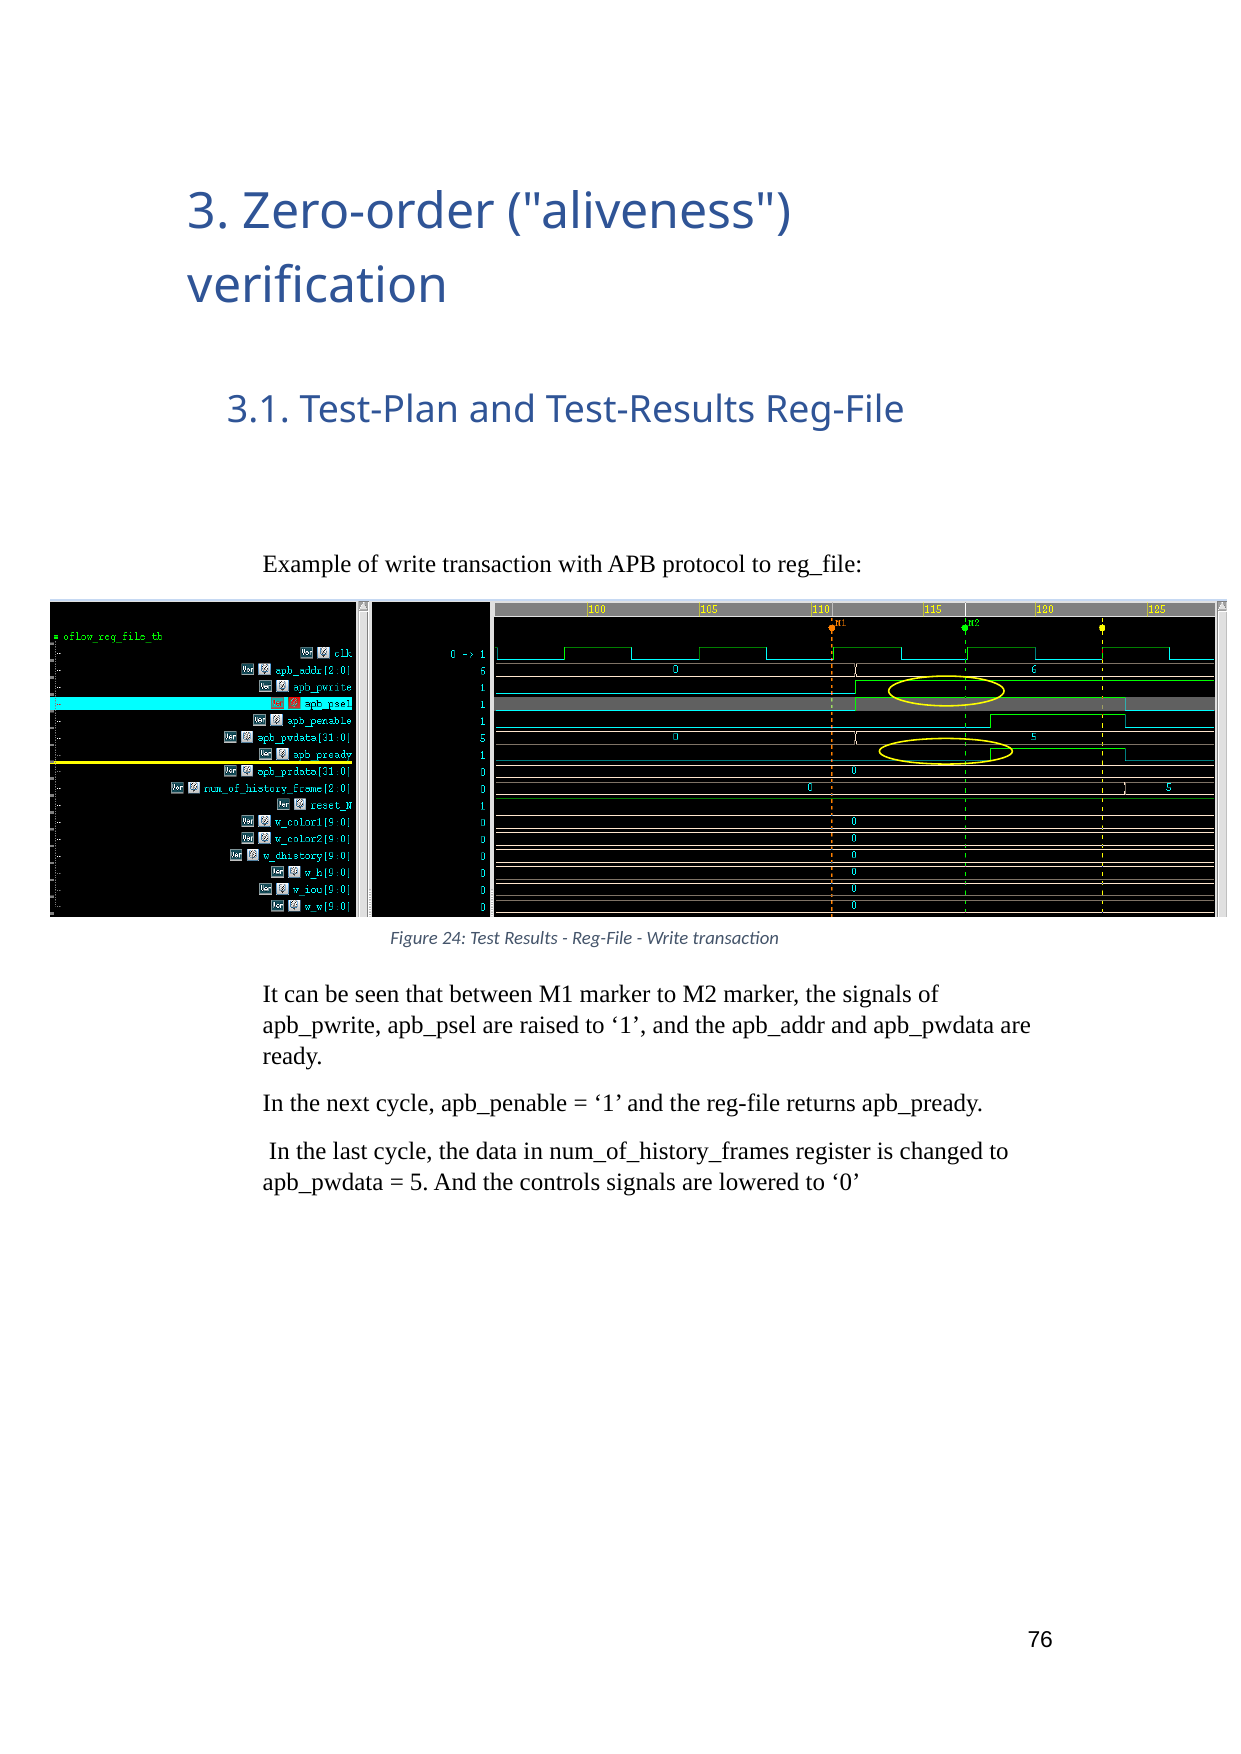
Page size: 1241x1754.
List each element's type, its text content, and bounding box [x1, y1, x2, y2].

subtitle 3.1. Test-Plan and Test-Results Reg-File [187, 382, 1053, 433]
subtitle 3. Zero-order ("aliveness") verification [187, 175, 1053, 317]
picture [50, 599, 1227, 917]
text It can be seen that between M1 marker to M2 marker, the signals of apb_pwrite, apb_psel are raised to ‘1’, and the apb_addr and apb_pwdata are ready. [262, 979, 1053, 1069]
text Example of write transaction with APB protocol to reg_file: [262, 549, 1053, 578]
text In the last cycle, the data in num_of_history_frames register is changed to apb_pwdata = 5. And the controls signals are lowered to ‘0’ [262, 1136, 1053, 1196]
text In the next cycle, apb_penable = ‘1’ and the reg-file returns apb_pready. [262, 1088, 1053, 1117]
